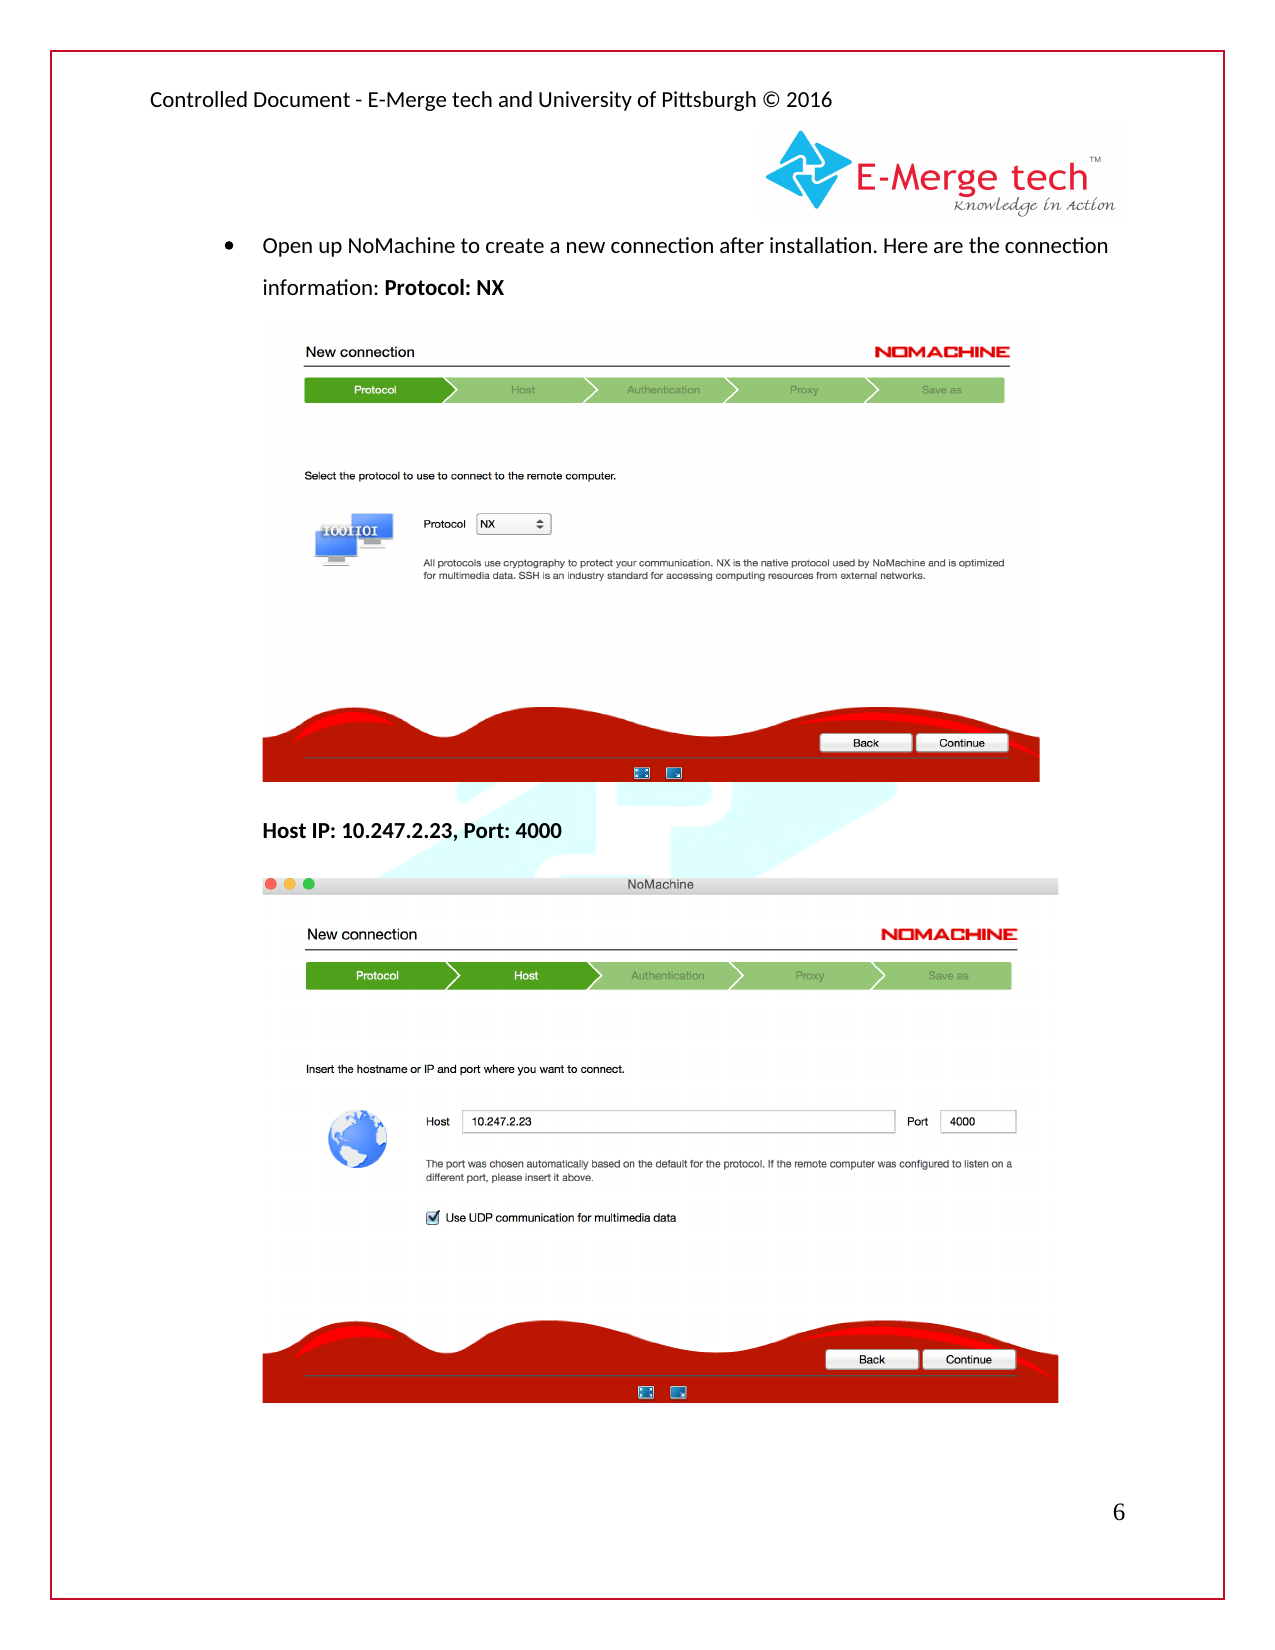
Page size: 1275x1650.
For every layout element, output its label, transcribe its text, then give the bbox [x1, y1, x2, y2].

picture [262, 315, 1040, 782]
list Host IP: 10.247.2.23, Port: 4000 [262, 816, 1125, 844]
picture [757, 123, 1125, 221]
picture [262, 878, 1059, 1403]
